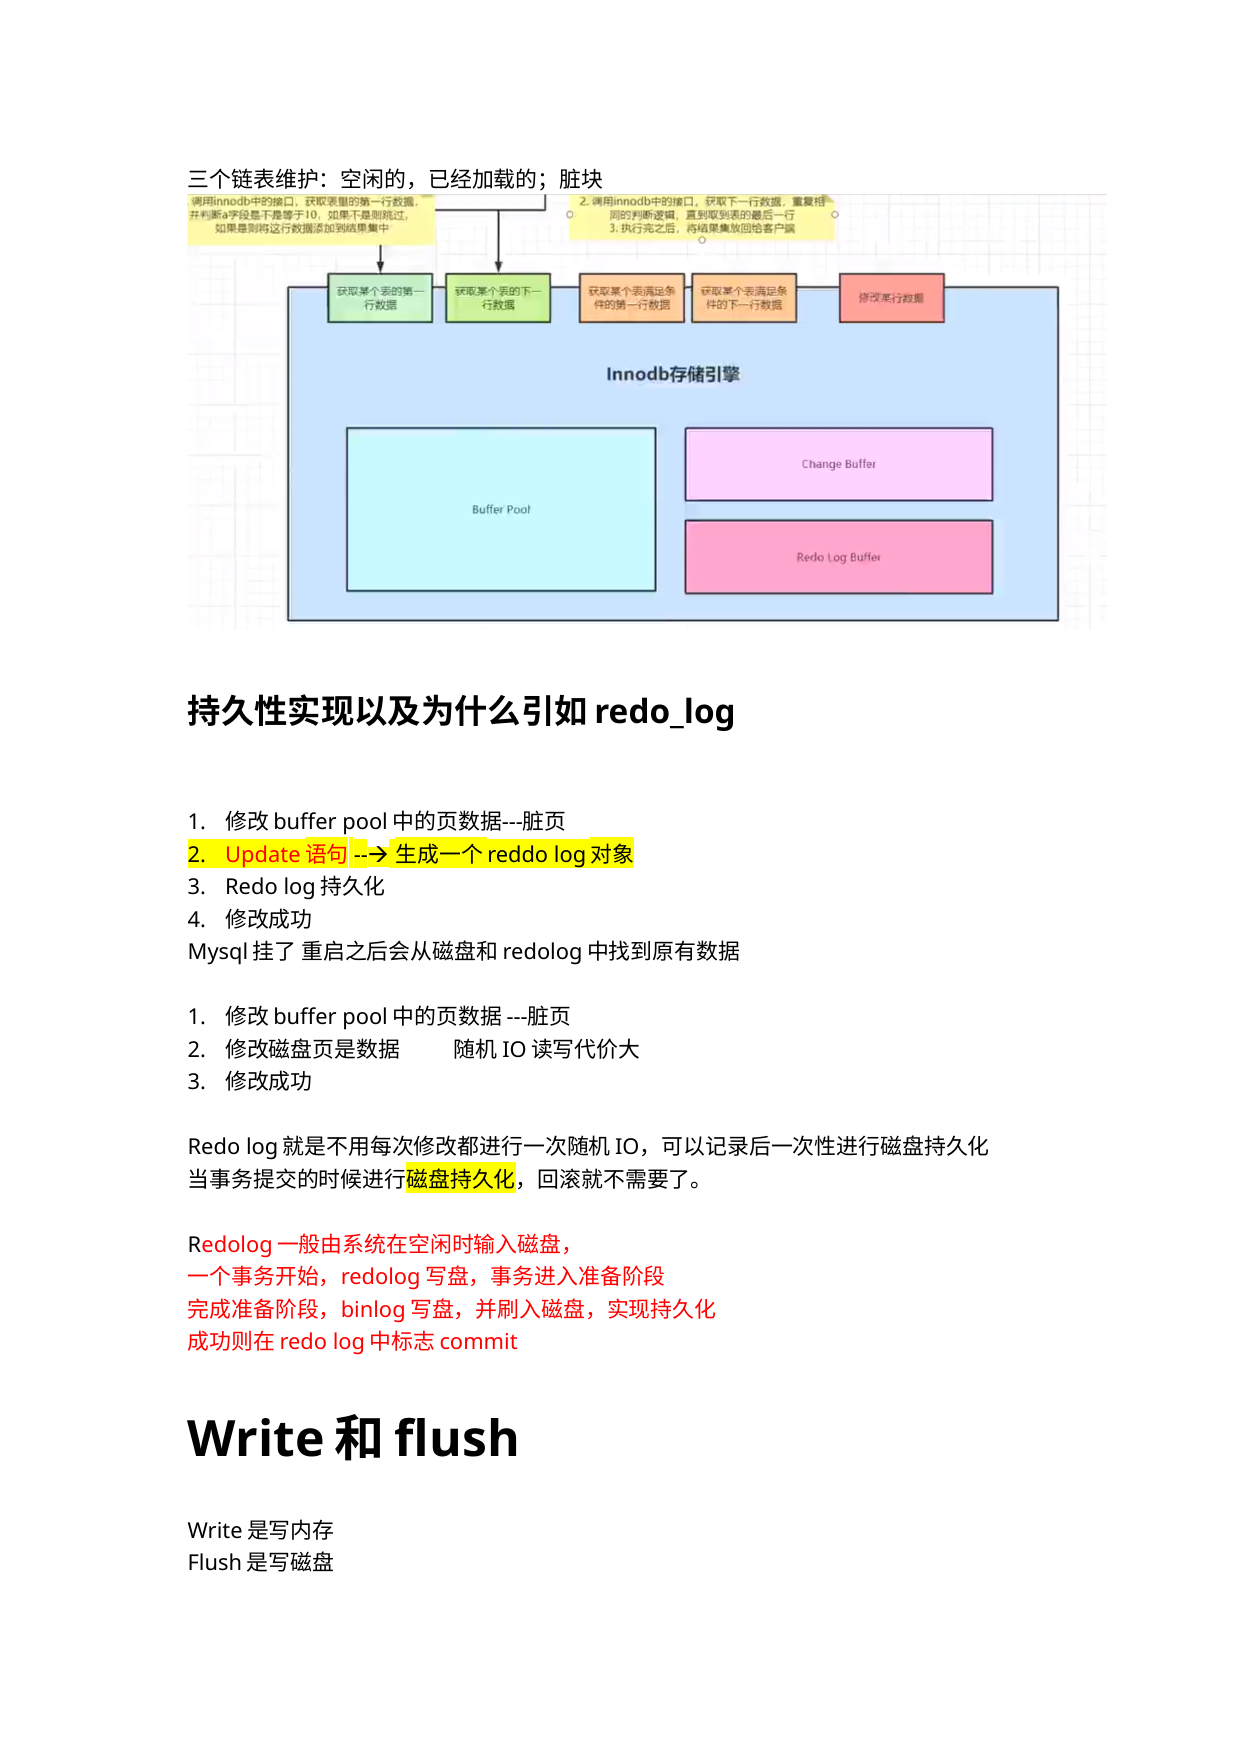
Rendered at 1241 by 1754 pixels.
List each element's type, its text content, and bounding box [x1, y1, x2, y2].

text Flush是写磁盘 [187, 1545, 1053, 1577]
list 修改成功 [187, 901, 1053, 934]
list 修改磁盘页是数据 随机IO读写代价大 [187, 1031, 1053, 1064]
subtitle 持久性实现以及为什么引如redo_log [187, 677, 1053, 742]
list Update语句 -- 生成一个reddo log对象 [187, 836, 1053, 869]
text 三个链表维护：空闲的，已经加载的；脏块 [187, 162, 1053, 194]
text 完成准备阶段，binlog写盘，并刷入磁盘，实现持久化 [187, 1291, 1053, 1324]
text Redolog一般由系统在空闲时输入磁盘， [187, 1226, 1053, 1259]
list Redo log持久化 [187, 869, 1053, 901]
list 修改成功 [187, 1064, 1053, 1096]
text Mysql挂了 重启之后会从磁盘和redolog中找到原有数据 [187, 934, 1053, 966]
picture [187, 194, 1107, 629]
text 当事务提交的时候进行磁盘持久化，回滚就不需要了。 [187, 1161, 1053, 1194]
text Write是写内存 [187, 1512, 1053, 1545]
list 修改buffer pool中的页数据 ---脏页 [187, 999, 1053, 1031]
text 一个事务开始，redolog写盘，事务进入准备阶段 [187, 1259, 1053, 1291]
text Redo log就是不用每次修改都进行一次随机IO，可以记录后一次性进行磁盘持久化 [187, 1129, 1053, 1161]
text 成功则在redo log中标志commit [187, 1324, 1053, 1356]
subtitle Write和flush [187, 1386, 1053, 1483]
list 修改buffer pool中的页数据---脏页 [187, 804, 1053, 836]
